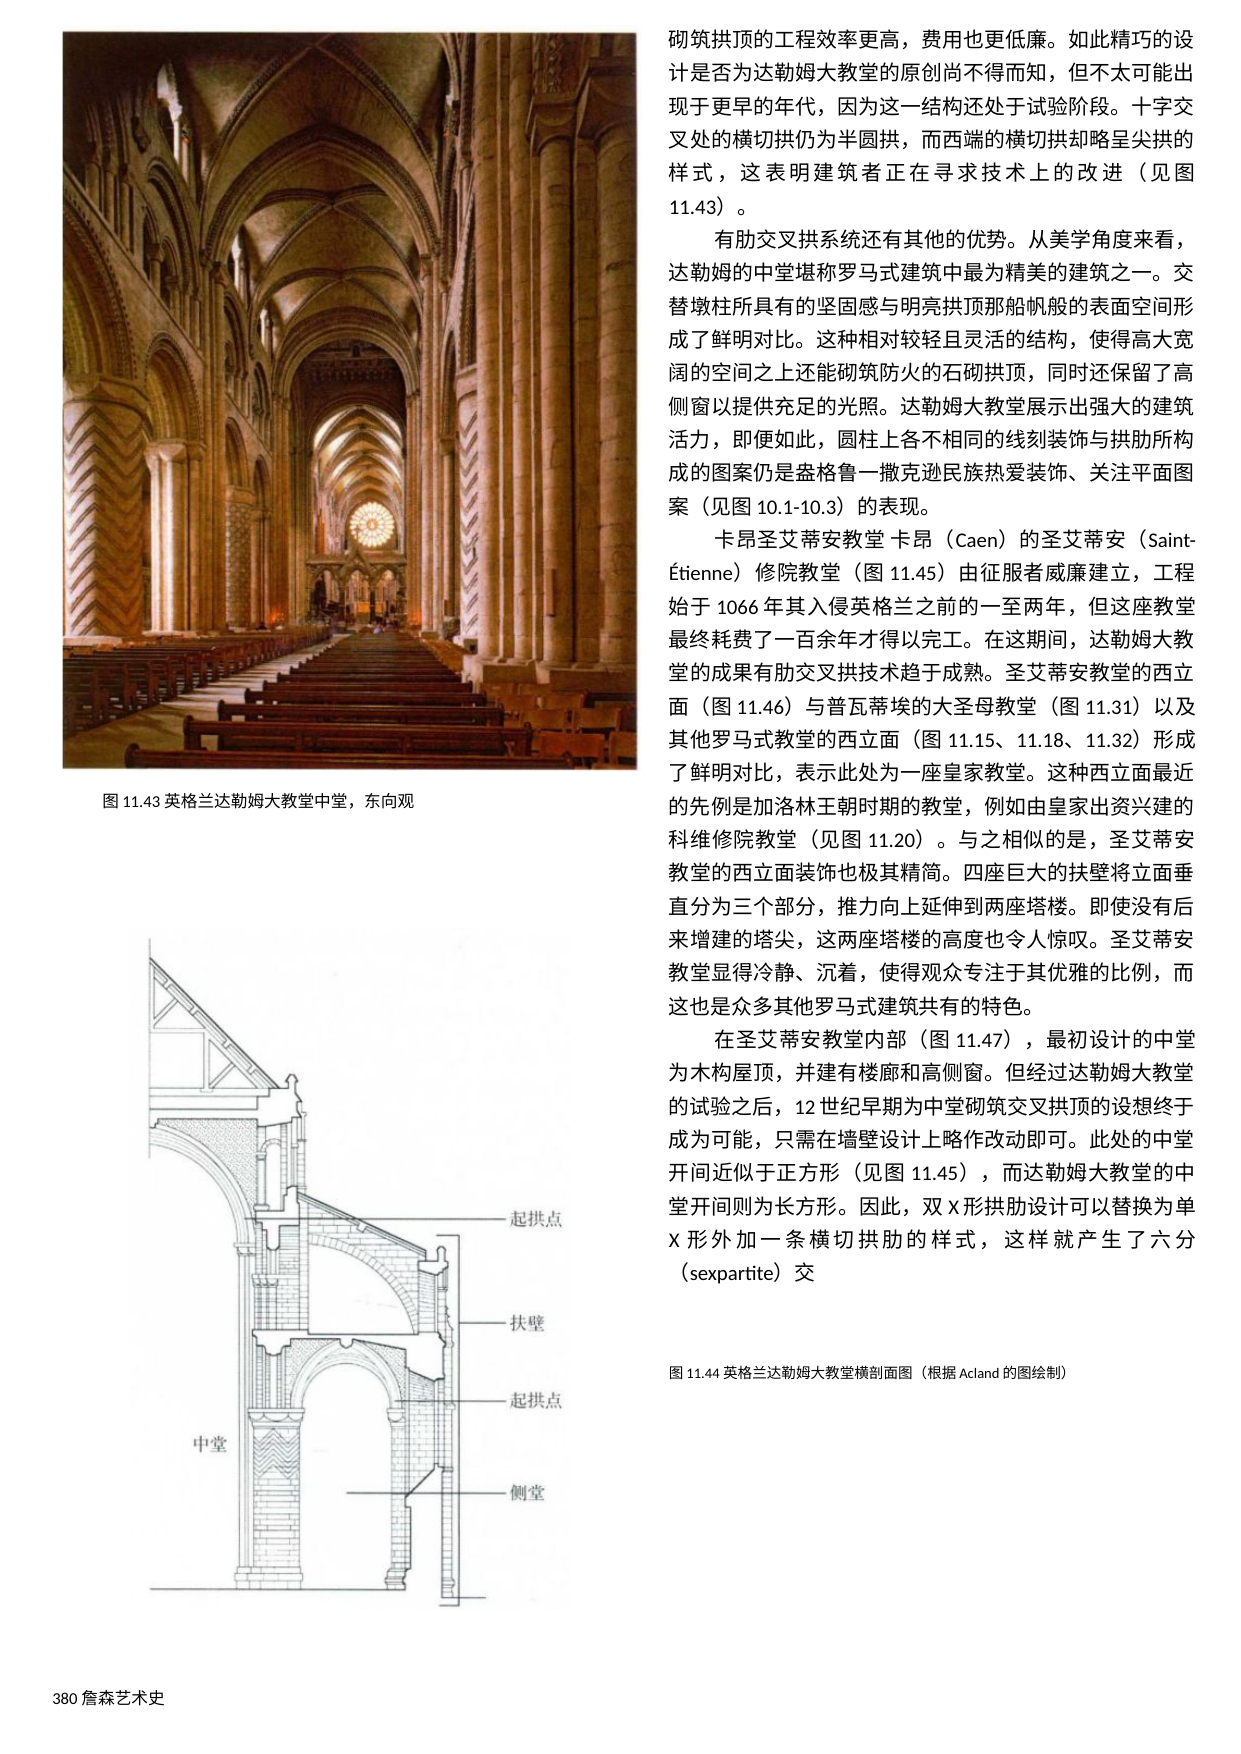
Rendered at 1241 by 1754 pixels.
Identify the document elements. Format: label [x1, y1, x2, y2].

picture [129, 928, 571, 1610]
picture [62, 25, 642, 771]
